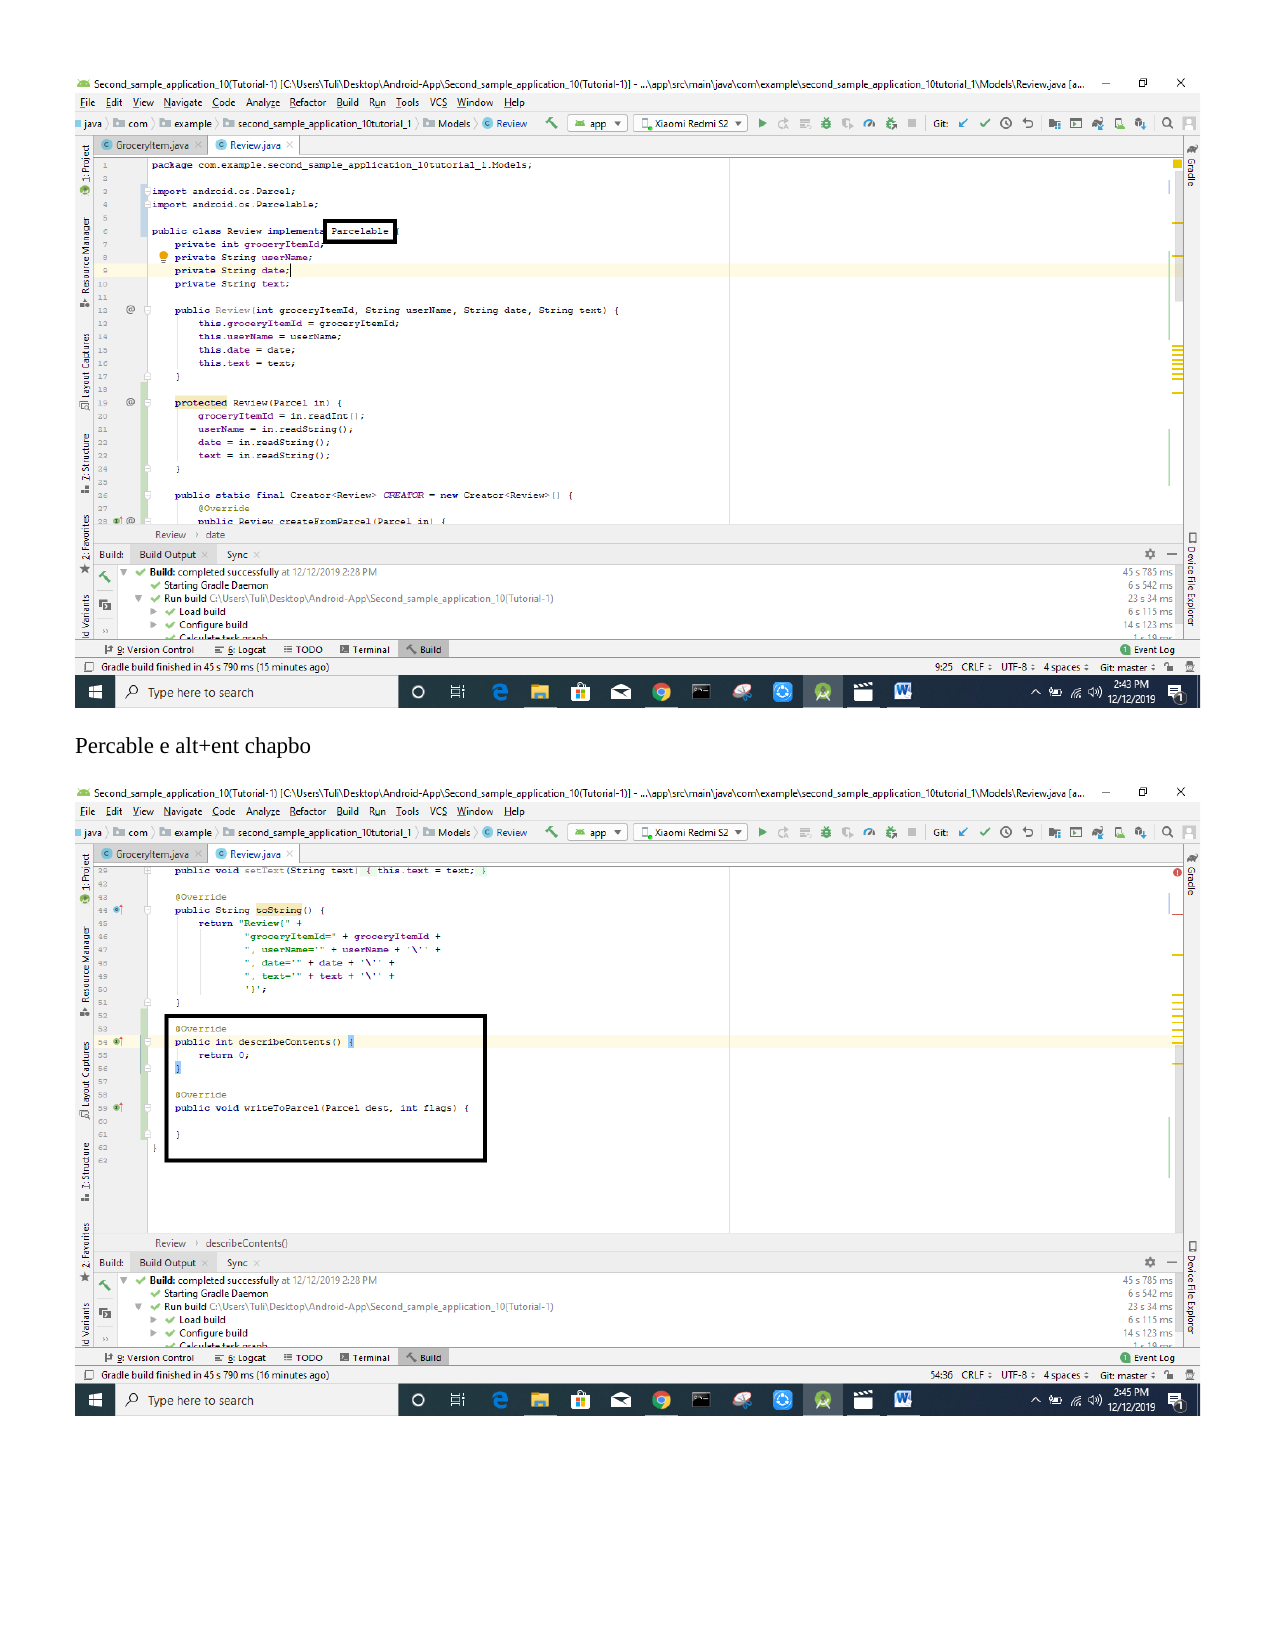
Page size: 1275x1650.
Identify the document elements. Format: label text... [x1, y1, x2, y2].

text Percable e alt+ent chapbo [75, 732, 1200, 759]
picture [75, 783, 1200, 1416]
picture [75, 75, 1200, 708]
